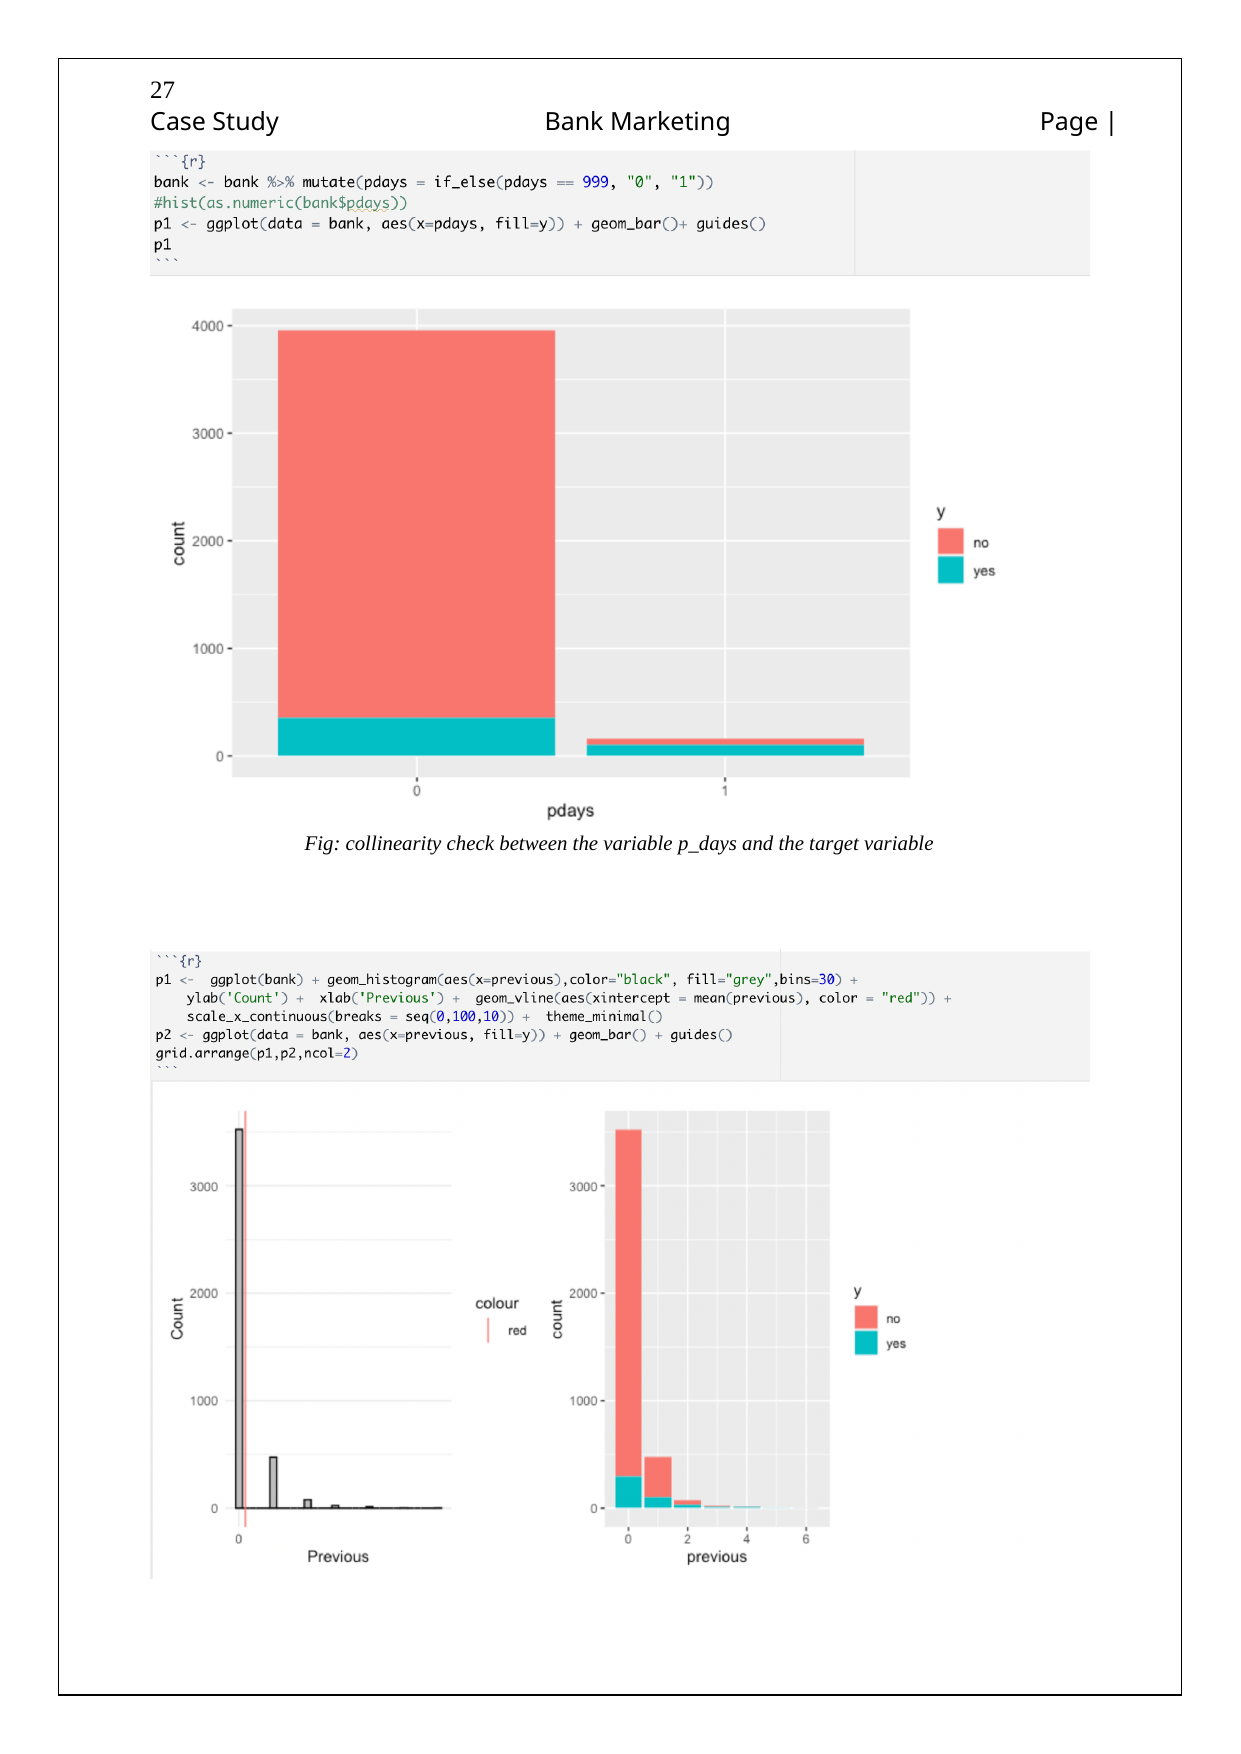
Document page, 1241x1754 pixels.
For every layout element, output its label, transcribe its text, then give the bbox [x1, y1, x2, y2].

picture [150, 150, 1091, 832]
picture [150, 949, 1091, 1579]
text Fig: collinearity check between the variable p_days and the target variable [150, 832, 1090, 855]
